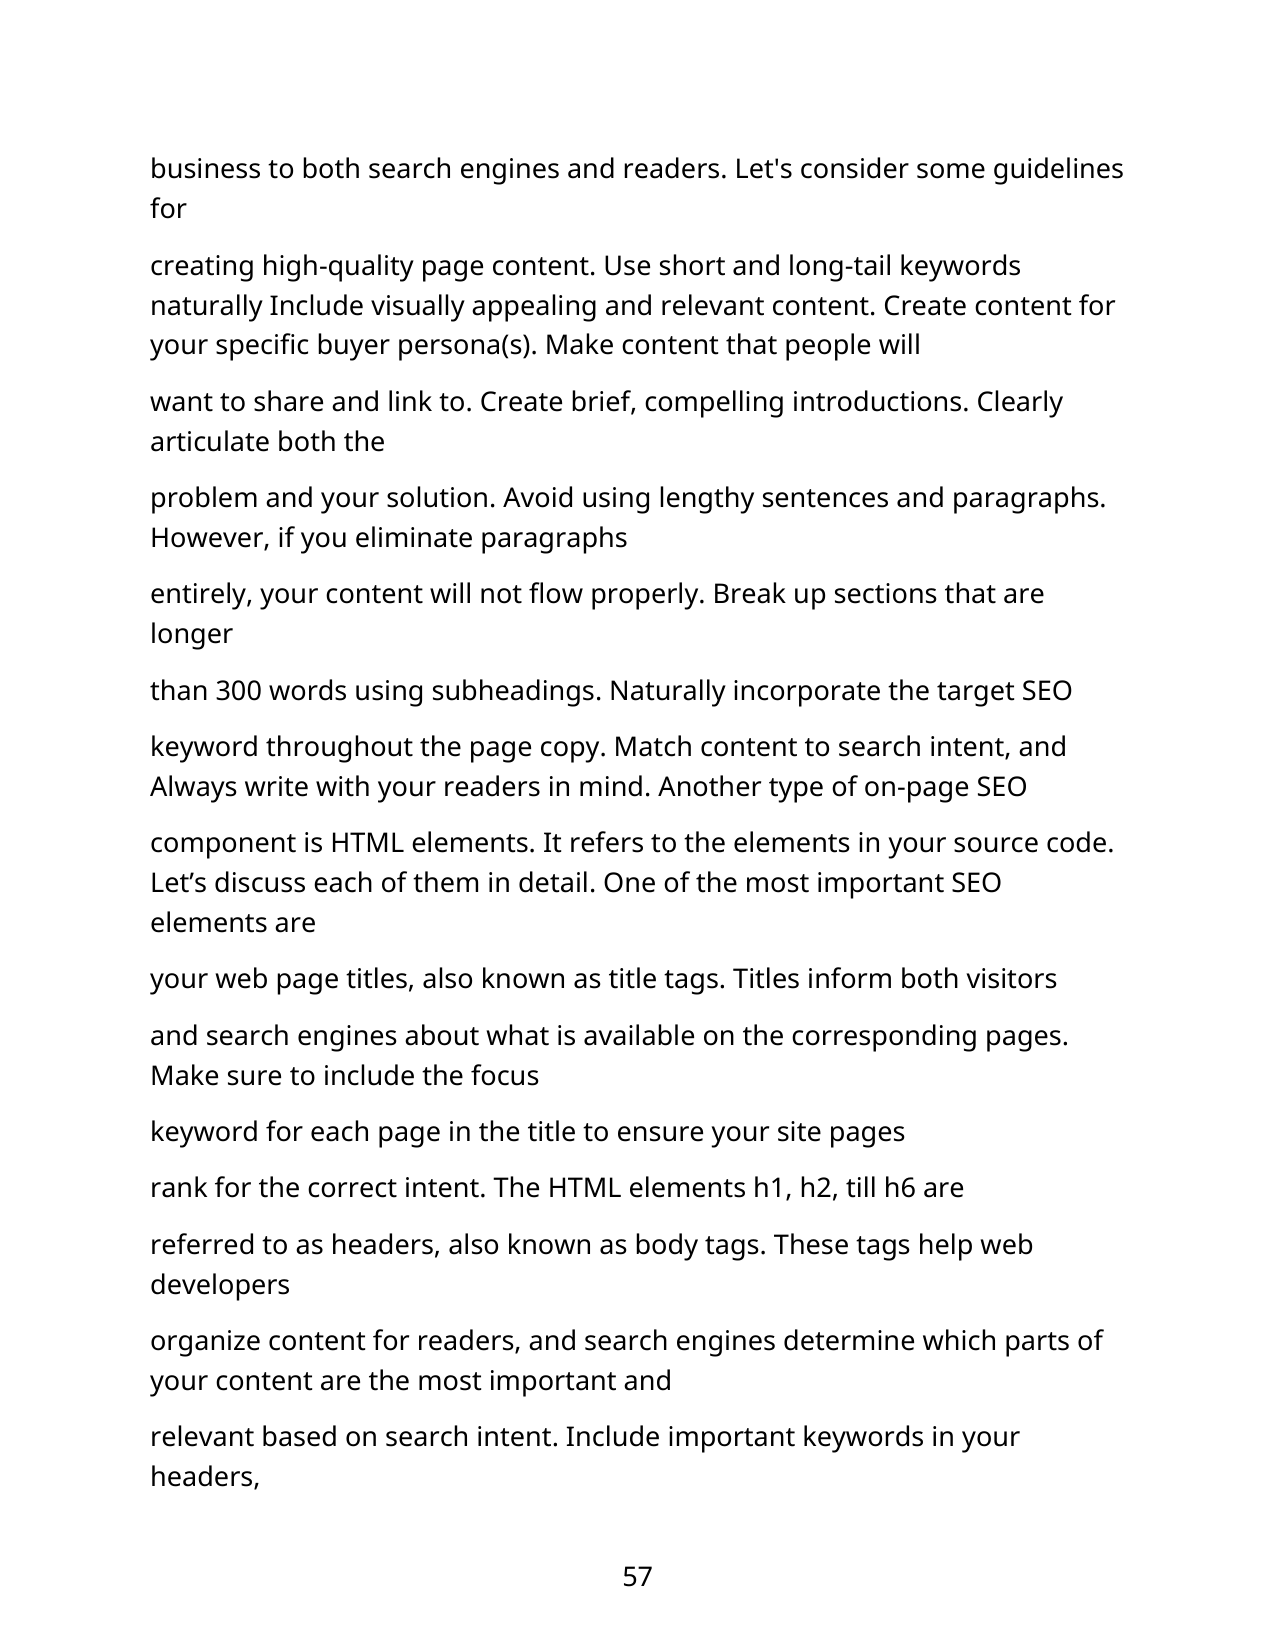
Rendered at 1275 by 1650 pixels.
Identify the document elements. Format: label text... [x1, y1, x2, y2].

text want to share and link to. Create brief, compelling introductions. Clearly articulate both the [150, 382, 1125, 459]
text rank for the correct intent. The HTML elements h1, h2, till h6 are [150, 1169, 1125, 1206]
text component is HTML elements. It refers to the elements in your source code. Let’s discuss each of them in detail. One of the most important SEO elements are [150, 824, 1125, 940]
text and search engines about what is available on the corresponding pages. Make sure to include the focus [150, 1016, 1125, 1093]
text your web page titles, also known as title tags. Titles inform both visitors [150, 960, 1125, 997]
text relevant based on search intent. Include important keywords in your headers, [150, 1418, 1125, 1494]
text entirely, your content will not flow properly. Break up sections that are longer [150, 575, 1125, 651]
text referred to as headers, also known as body tags. These tags help web developers [150, 1225, 1125, 1302]
text organize content for readers, and search engines determine which parts of your content are the most important and [150, 1322, 1125, 1398]
text problem and your solution. Avoid using lengthy sentences and paragraphs. However, if you eliminate paragraphs [150, 478, 1125, 555]
text creating high-quality page content. Use short and long-tail keywords naturally Include visually appealing and relevant content. Create content for your specific buyer persona(s). Make content that people will [150, 246, 1125, 363]
text keyword throughout the page copy. Match content to search intent, and Always write with your readers in mind. Another type of on-page SEO [150, 727, 1125, 804]
text business to both search engines and readers. Let's consider some guidelines for [150, 150, 1125, 227]
text than 300 words using subheadings. Naturally incorporate the target SEO [150, 671, 1125, 708]
text keyword for each page in the title to ensure your site pages [150, 1112, 1125, 1149]
